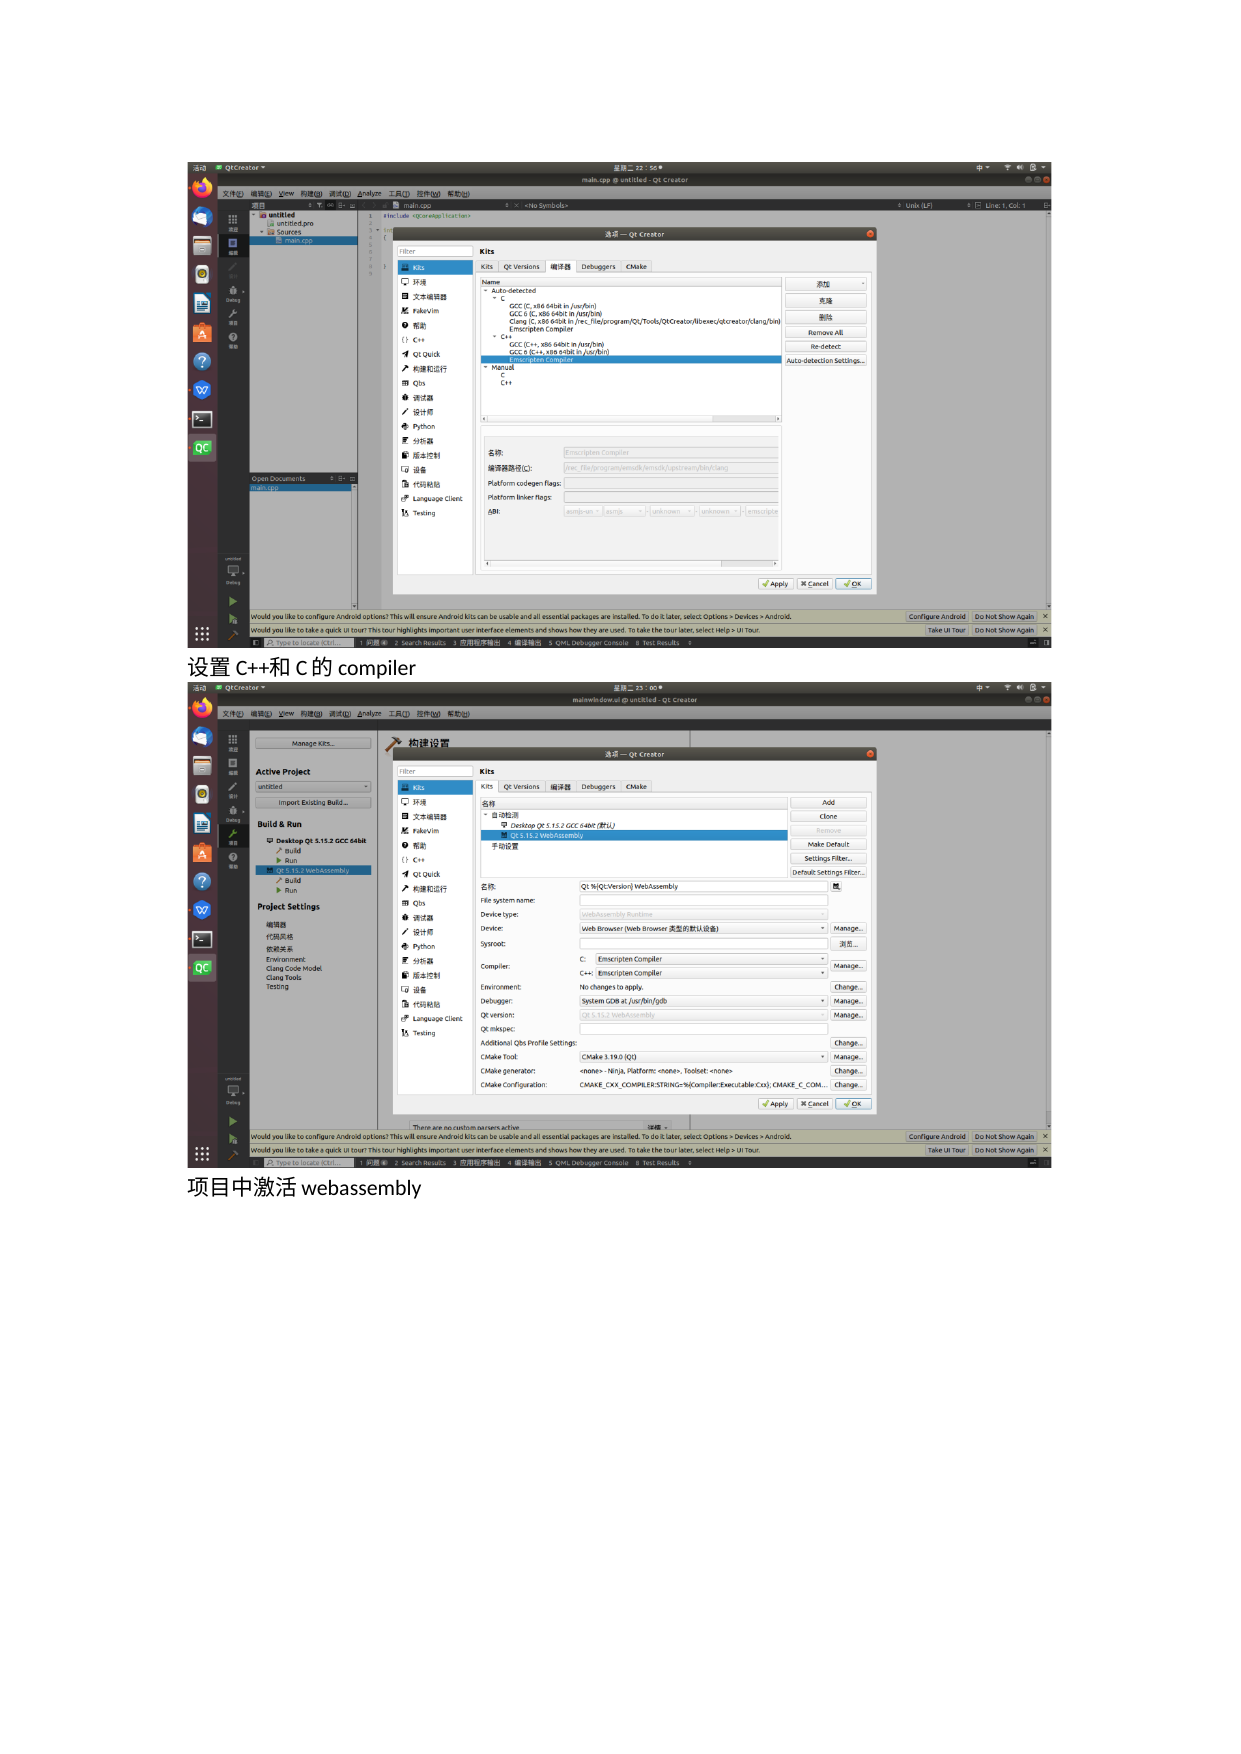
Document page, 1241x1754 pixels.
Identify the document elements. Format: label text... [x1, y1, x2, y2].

picture [187, 162, 1052, 648]
picture [187, 682, 1052, 1168]
text 设置C++和C的compiler [187, 649, 1053, 682]
text 项目中激活webassembly [187, 1169, 1053, 1202]
